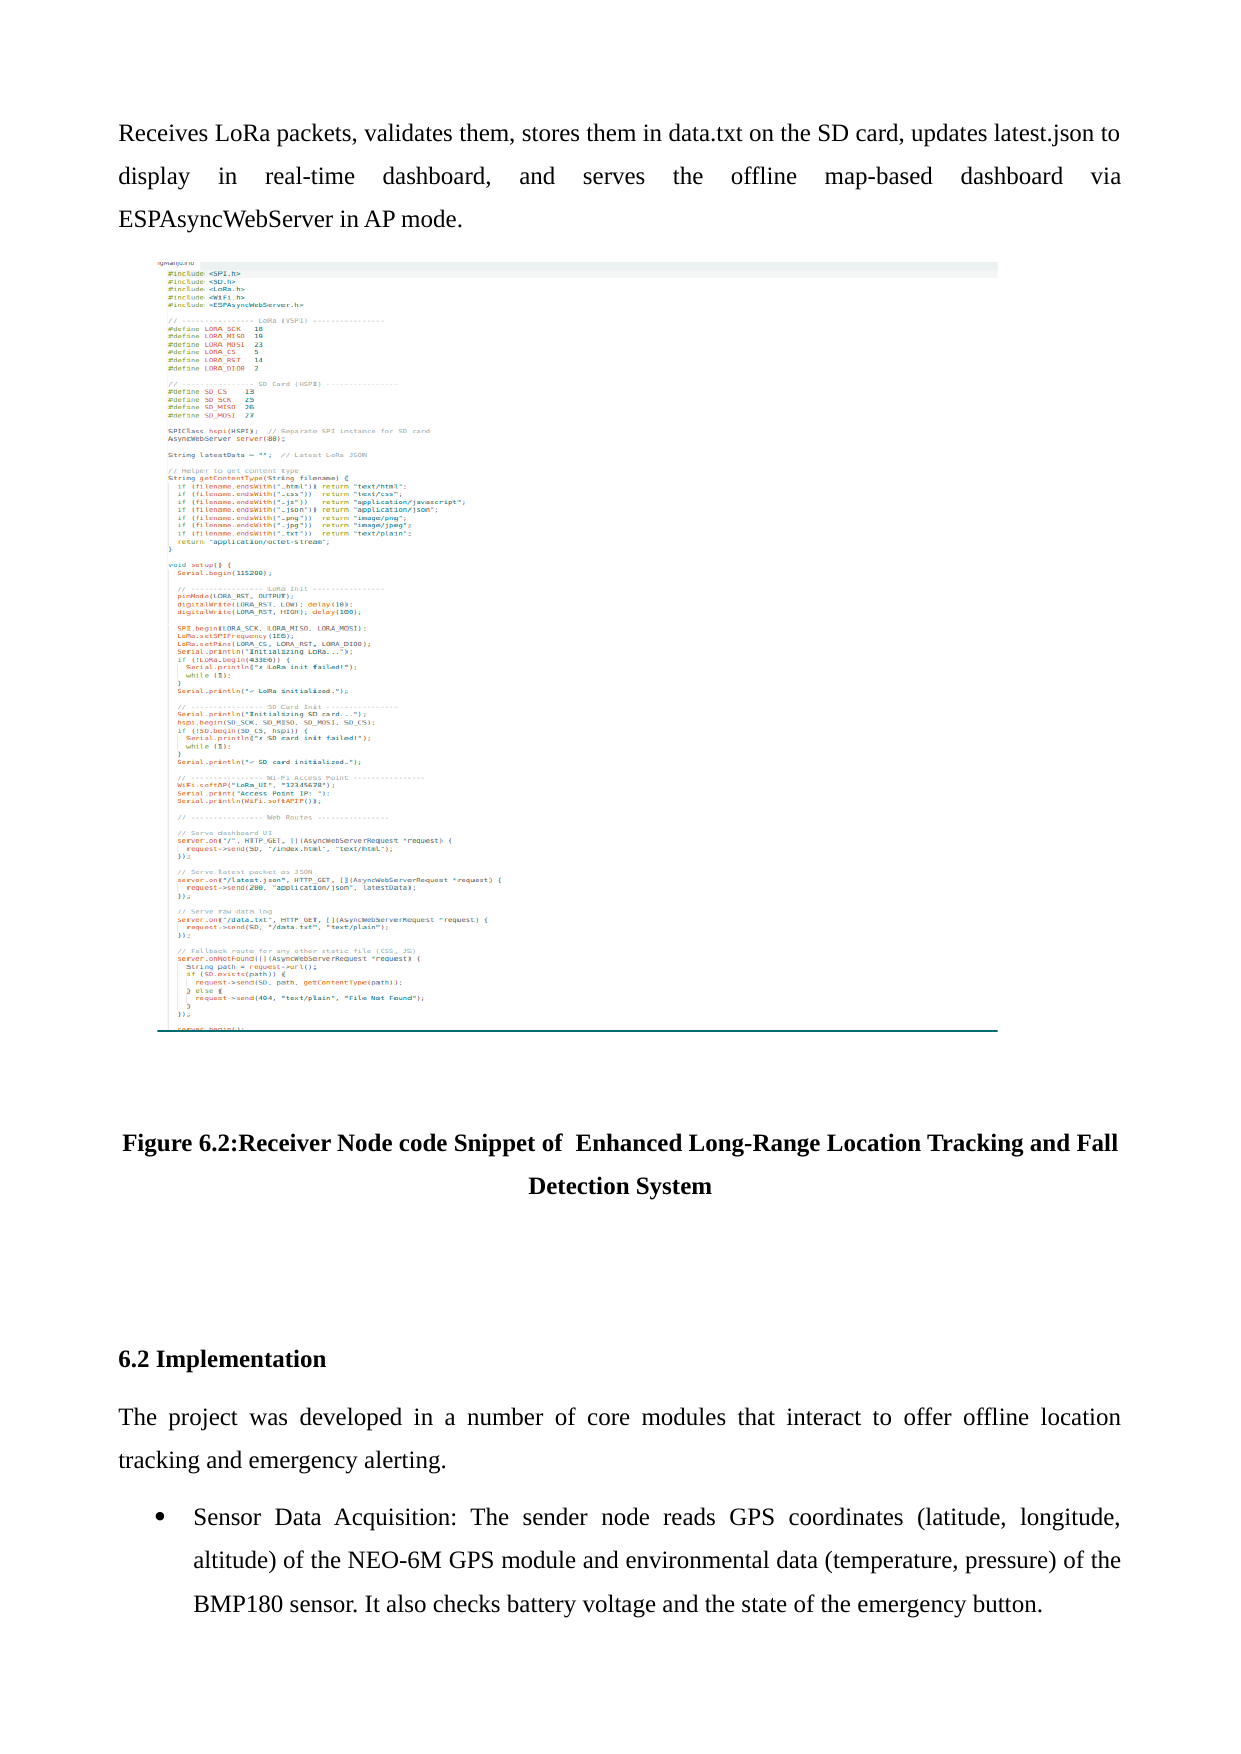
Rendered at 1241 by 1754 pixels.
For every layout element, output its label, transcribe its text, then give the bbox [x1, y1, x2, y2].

list Sensor Data Acquisition: The sender node reads GPS coordinates (latitude, longitude, altitude) of the NEO-6M GPS module and environmental data (temperature, pressure) of the BMP180 sensor. It also checks battery voltage and the state of the emergency button. [156, 1502, 1122, 1617]
picture [157, 262, 998, 1032]
text The project was developed in a number of core modules that interact to offer offline location tracking and emergency alerting. [118, 1402, 1122, 1473]
text 6.2 Implementation [118, 1344, 1122, 1373]
text Figure 6.2:Receiver Node code Snippet of Enhanced Long-Range Location Tracking and Fall Detection System [118, 1128, 1122, 1199]
text Receives LoRa packets, validates them, stores them in data.txt on the SD card, updates latest.json to display in real-time dashboard, and serves the offline map-based dashboard via ESPAsyncWebServer in AP mode. [118, 118, 1122, 233]
